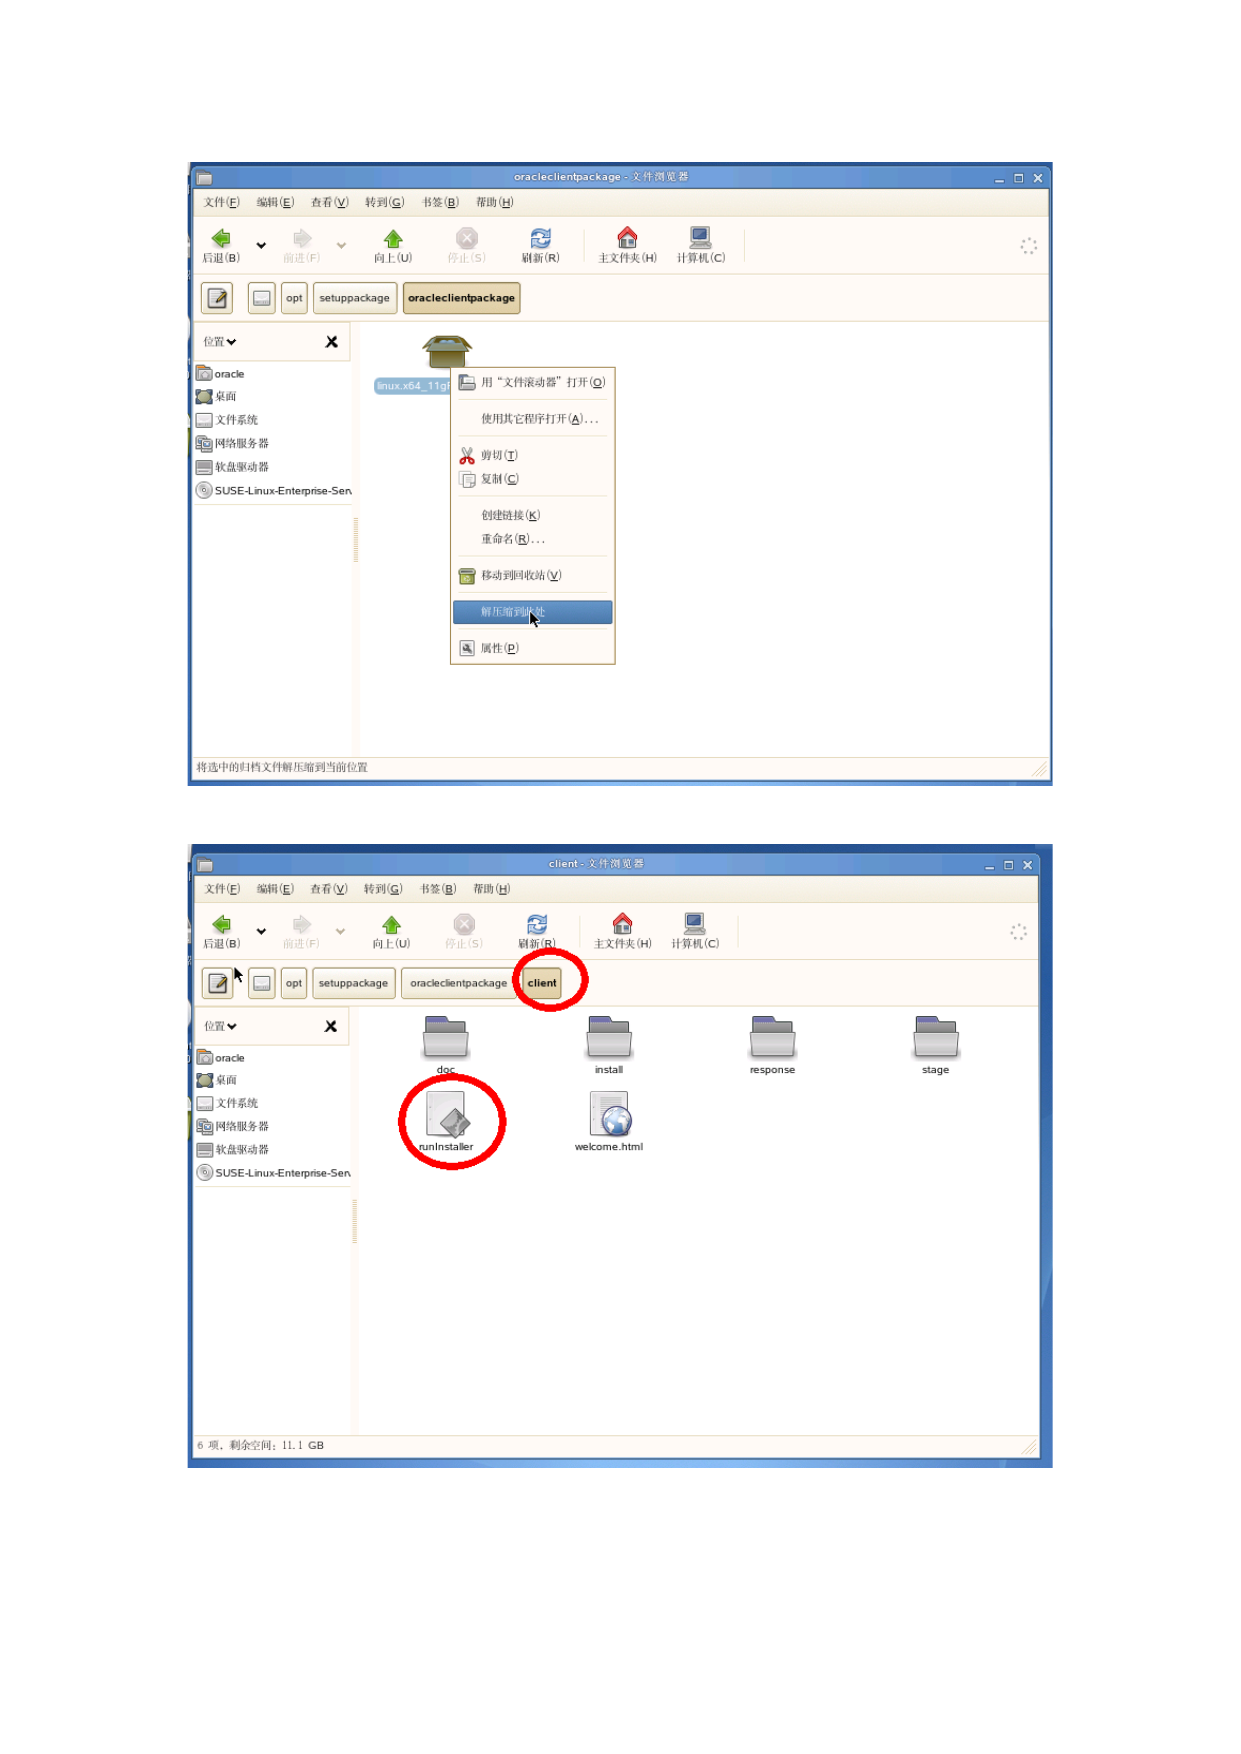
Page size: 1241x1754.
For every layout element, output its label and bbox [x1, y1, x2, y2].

picture [187, 844, 1053, 1468]
picture [187, 162, 1053, 786]
